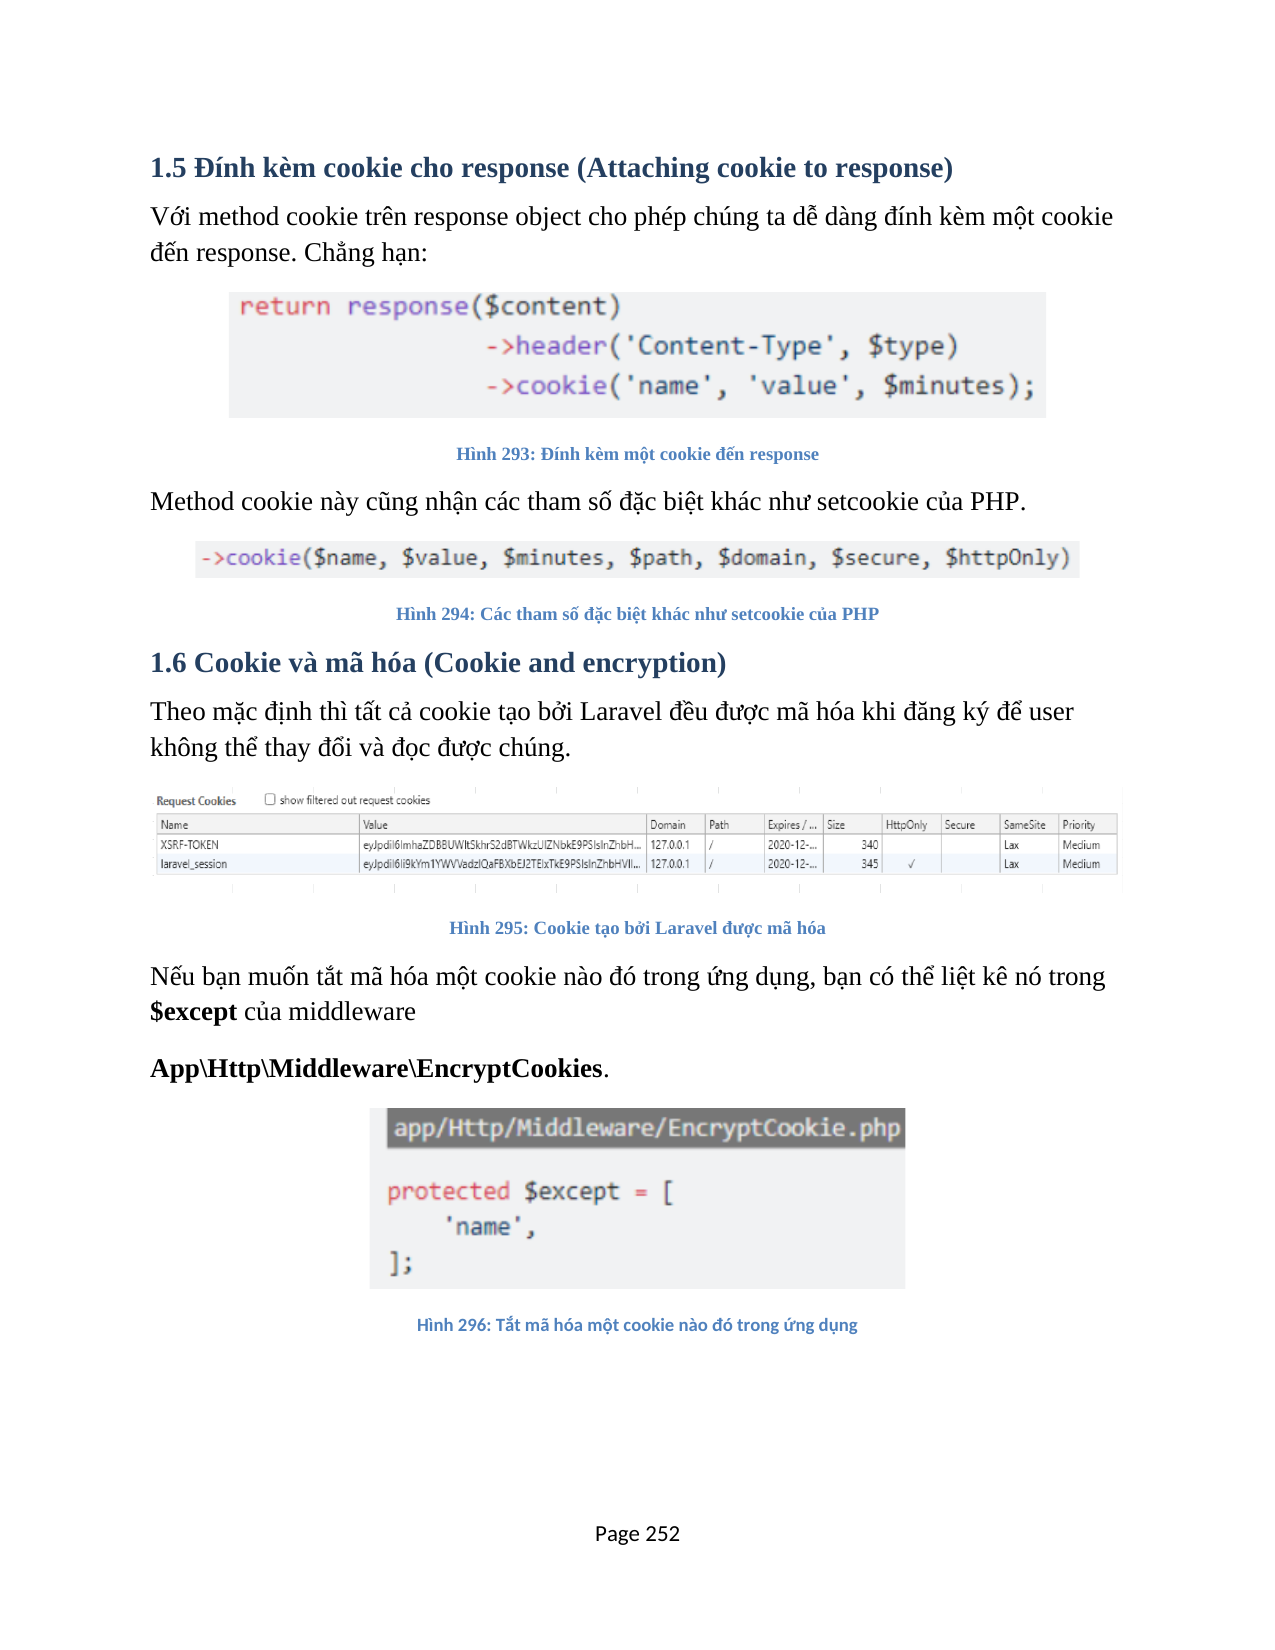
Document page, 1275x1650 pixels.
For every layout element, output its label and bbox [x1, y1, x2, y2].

picture [228, 292, 1047, 418]
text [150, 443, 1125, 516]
picture [369, 1108, 906, 1289]
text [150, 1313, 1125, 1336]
picture [152, 787, 1123, 893]
picture [195, 541, 1080, 578]
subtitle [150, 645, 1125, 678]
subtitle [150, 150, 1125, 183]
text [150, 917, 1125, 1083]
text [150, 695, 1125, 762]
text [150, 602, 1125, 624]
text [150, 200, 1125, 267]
